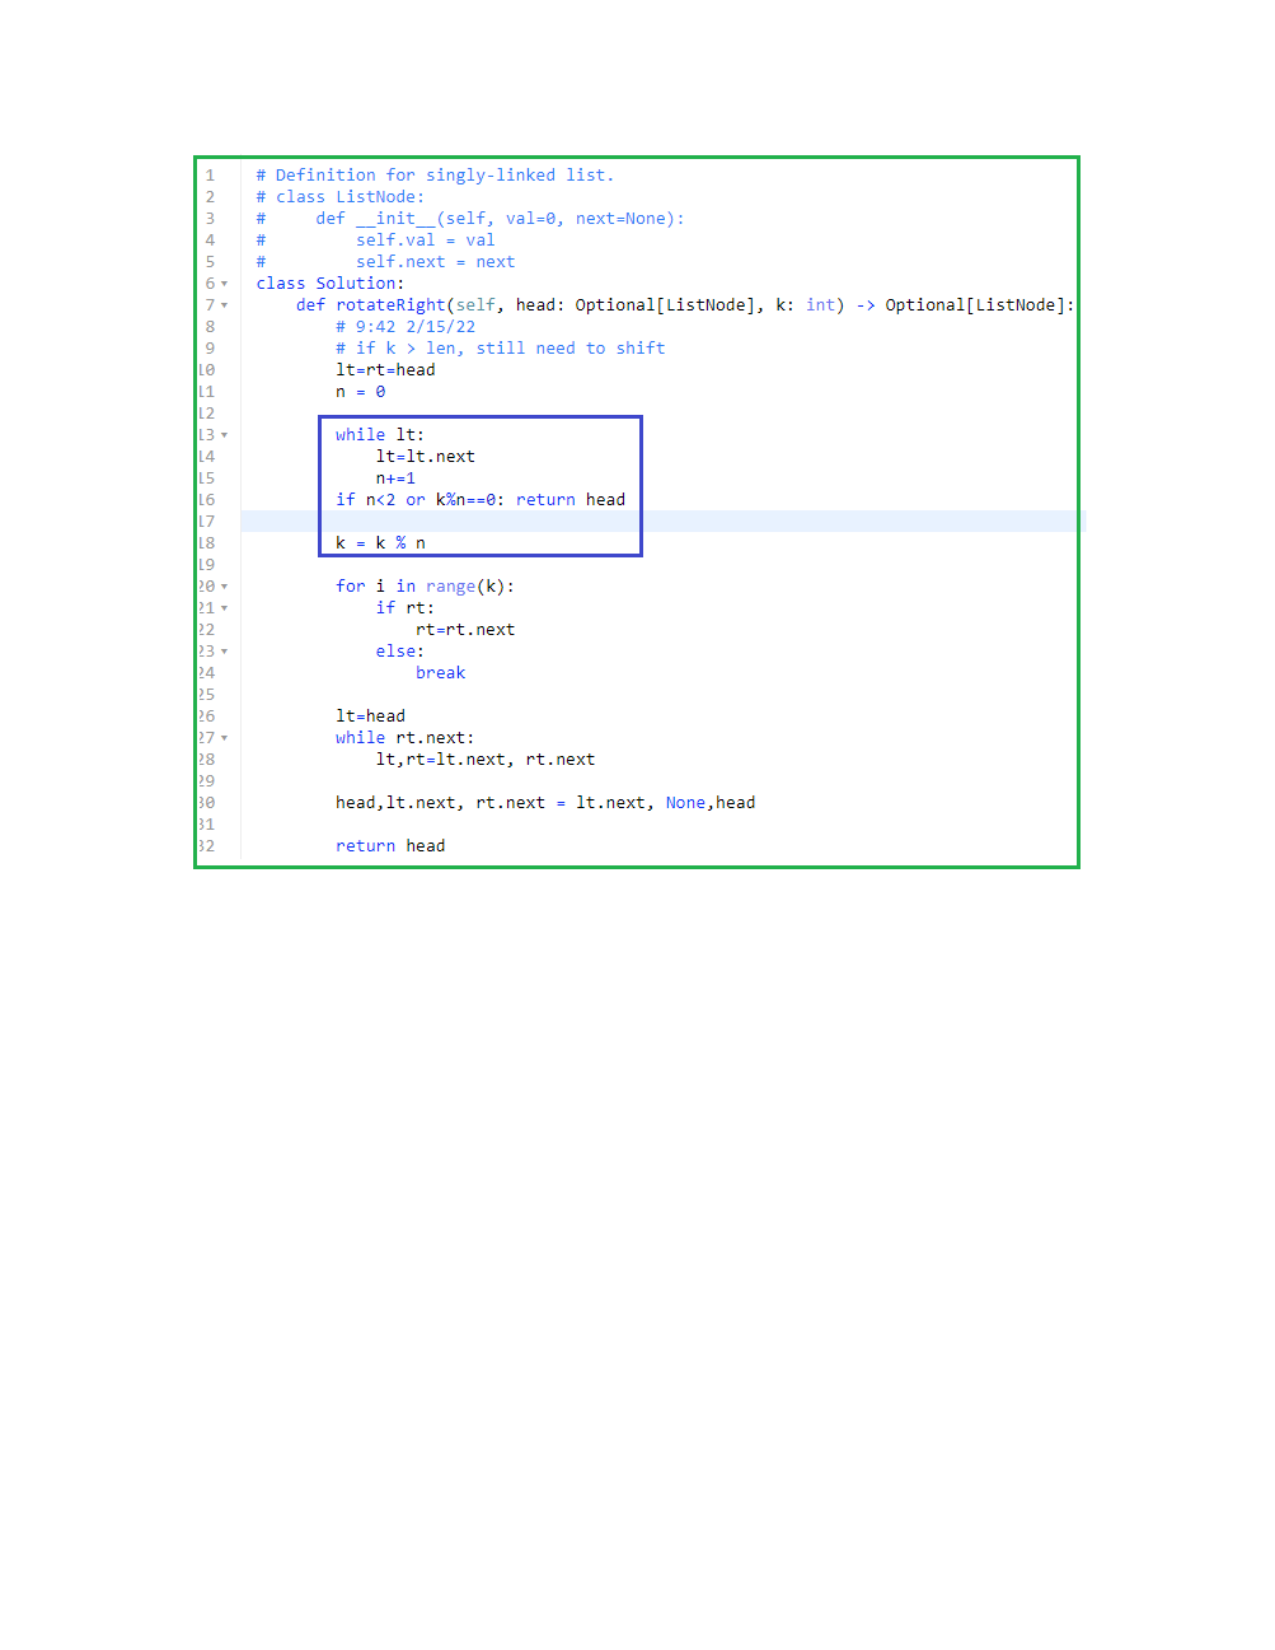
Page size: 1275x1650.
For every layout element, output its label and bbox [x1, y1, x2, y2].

picture [187, 150, 1087, 877]
